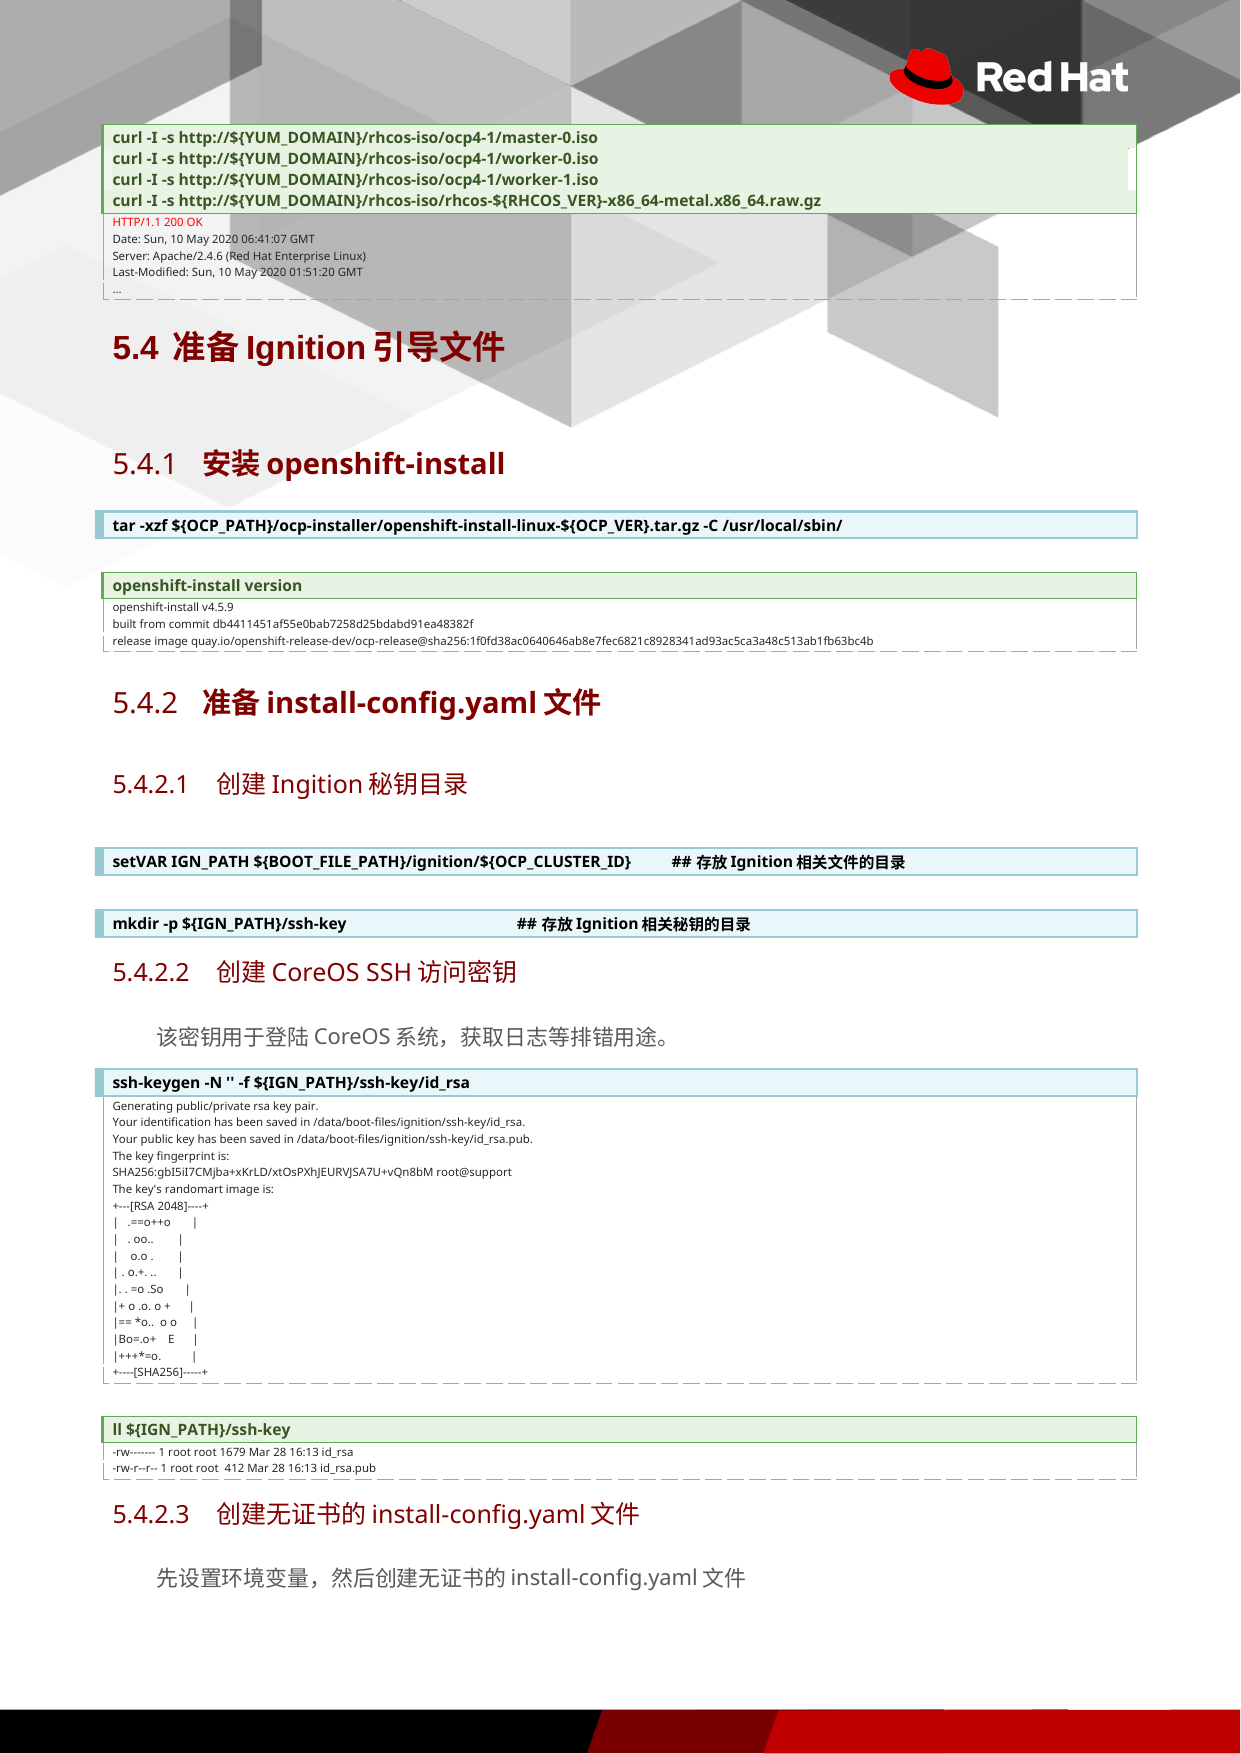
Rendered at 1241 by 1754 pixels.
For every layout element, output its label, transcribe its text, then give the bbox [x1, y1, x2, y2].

text |== *o.. o o | [112, 1314, 1128, 1331]
text |+++*=o. | [112, 1347, 1128, 1364]
subtitle 准备Ignition引导文件 [112, 313, 1128, 378]
text Generating public/private rsa key pair. [112, 1097, 1128, 1114]
text |. . =o .So | [112, 1281, 1128, 1297]
text -rw-r--r-- 1 root root 412 Mar 28 16:13 id_rsa.pub [103, 1460, 1137, 1480]
subtitle 创建Ingition秘钥目录 [112, 750, 1128, 815]
text -rw------- 1 root root 1679 Mar 28 16:13 id_rsa [112, 1443, 1128, 1460]
text |+ o .o. o + | [112, 1297, 1128, 1314]
text 该密钥用于登陆CoreOS系统，获取日志等排错用途。 [112, 1019, 1128, 1052]
text |Bo=.o+ E | [112, 1331, 1128, 1347]
text … [103, 280, 1137, 300]
subtitle 准备install-config.yaml文件 [112, 668, 1128, 733]
text The key fingerprint is: [112, 1147, 1128, 1164]
text +----[SHA256]-----+ [103, 1364, 1137, 1384]
text ll ${IGN_PATH}/ssh-key [104, 1417, 1136, 1442]
text Your public key has been saved in /data/boot-files/ignition/ssh-key/id_rsa.pub. [112, 1131, 1128, 1147]
text curl -I -s http://${YUM_DOMAIN}/rhcos-iso/ocp4-1/worker-0.iso [112, 148, 1128, 169]
text built from commit db4411451af55e0bab7258d25bdabd91ea48382f [112, 616, 1128, 632]
text 先设置环境变量，然后创建无证书的install-config.yaml文件 [112, 1561, 1128, 1593]
subtitle 创建无证书的install-config.yaml文件 [112, 1480, 1128, 1545]
text HTTP/1.1 200 OK [112, 214, 1128, 230]
text tar -xzf ${OCP_PATH}/ocp-installer/openshift-install-linux-${OCP_VER}.tar.gz -C /usr/local/sbin/ [104, 513, 1136, 537]
text ssh-keygen -N '' -f ${IGN_PATH}/ssh-key/id_rsa [104, 1070, 1136, 1095]
text SHA256:gbI5iI7CMjba+xKrLD/xtOsPXhJEURVJSA7U+vQn8bM root@support [112, 1164, 1128, 1181]
text Your identification has been saved in /data/boot-files/ignition/ssh-key/id_rsa. [112, 1114, 1128, 1131]
text +---[RSA 2048]----+ [112, 1197, 1128, 1214]
subtitle 创建CoreOS SSH访问密钥 [112, 938, 1128, 1003]
text curl -I -s http://${YUM_DOMAIN}/rhcos-iso/ocp4-1/worker-1.iso [112, 169, 1128, 187]
text Server: Apache/2.4.6 (Red Hat Enterprise Linux) [112, 247, 1128, 264]
text Date: Sun, 10 May 2020 06:41:07 GMT [112, 230, 1128, 247]
text curl -I -s http://${YUM_DOMAIN}/rhcos-iso/rhcos-${RHCOS_VER}-x86_64-metal.x86_64.raw.gz [104, 187, 1136, 213]
text | .==o++o | [112, 1214, 1128, 1231]
text curl -I -s http://${YUM_DOMAIN}/rhcos-iso/ocp4-1/master-0.iso [104, 125, 1136, 148]
text | . oo.. | [112, 1231, 1128, 1247]
text mkdir -p ${IGN_PATH}/ssh-key ## 存放Ignition相关秘钥的目录 [104, 911, 1136, 936]
text setVAR IGN_PATH ${BOOT_FILE_PATH}/ignition/${OCP_CLUSTER_ID} ## 存放Ignition相关文件的目录 [104, 849, 1136, 874]
picture [889, 48, 1128, 105]
text | o.o . | [112, 1247, 1128, 1264]
text openshift-install version [104, 573, 1136, 598]
text release image quay.io/openshift-release-dev/ocp-release@sha256:1f0fd38ac0640646ab8e7fec6821c8928341ad93ac5ca3a48c513ab1fb63bc4b [103, 632, 1137, 652]
text Last-Modified: Sun, 10 May 2020 01:51:20 GMT [112, 264, 1128, 280]
text | . o.+. .. | [112, 1264, 1128, 1281]
text The key's randomart image is: [112, 1181, 1128, 1197]
text openshift-install v4.5.9 [112, 599, 1128, 616]
subtitle 安装openshift-install [112, 429, 1128, 494]
